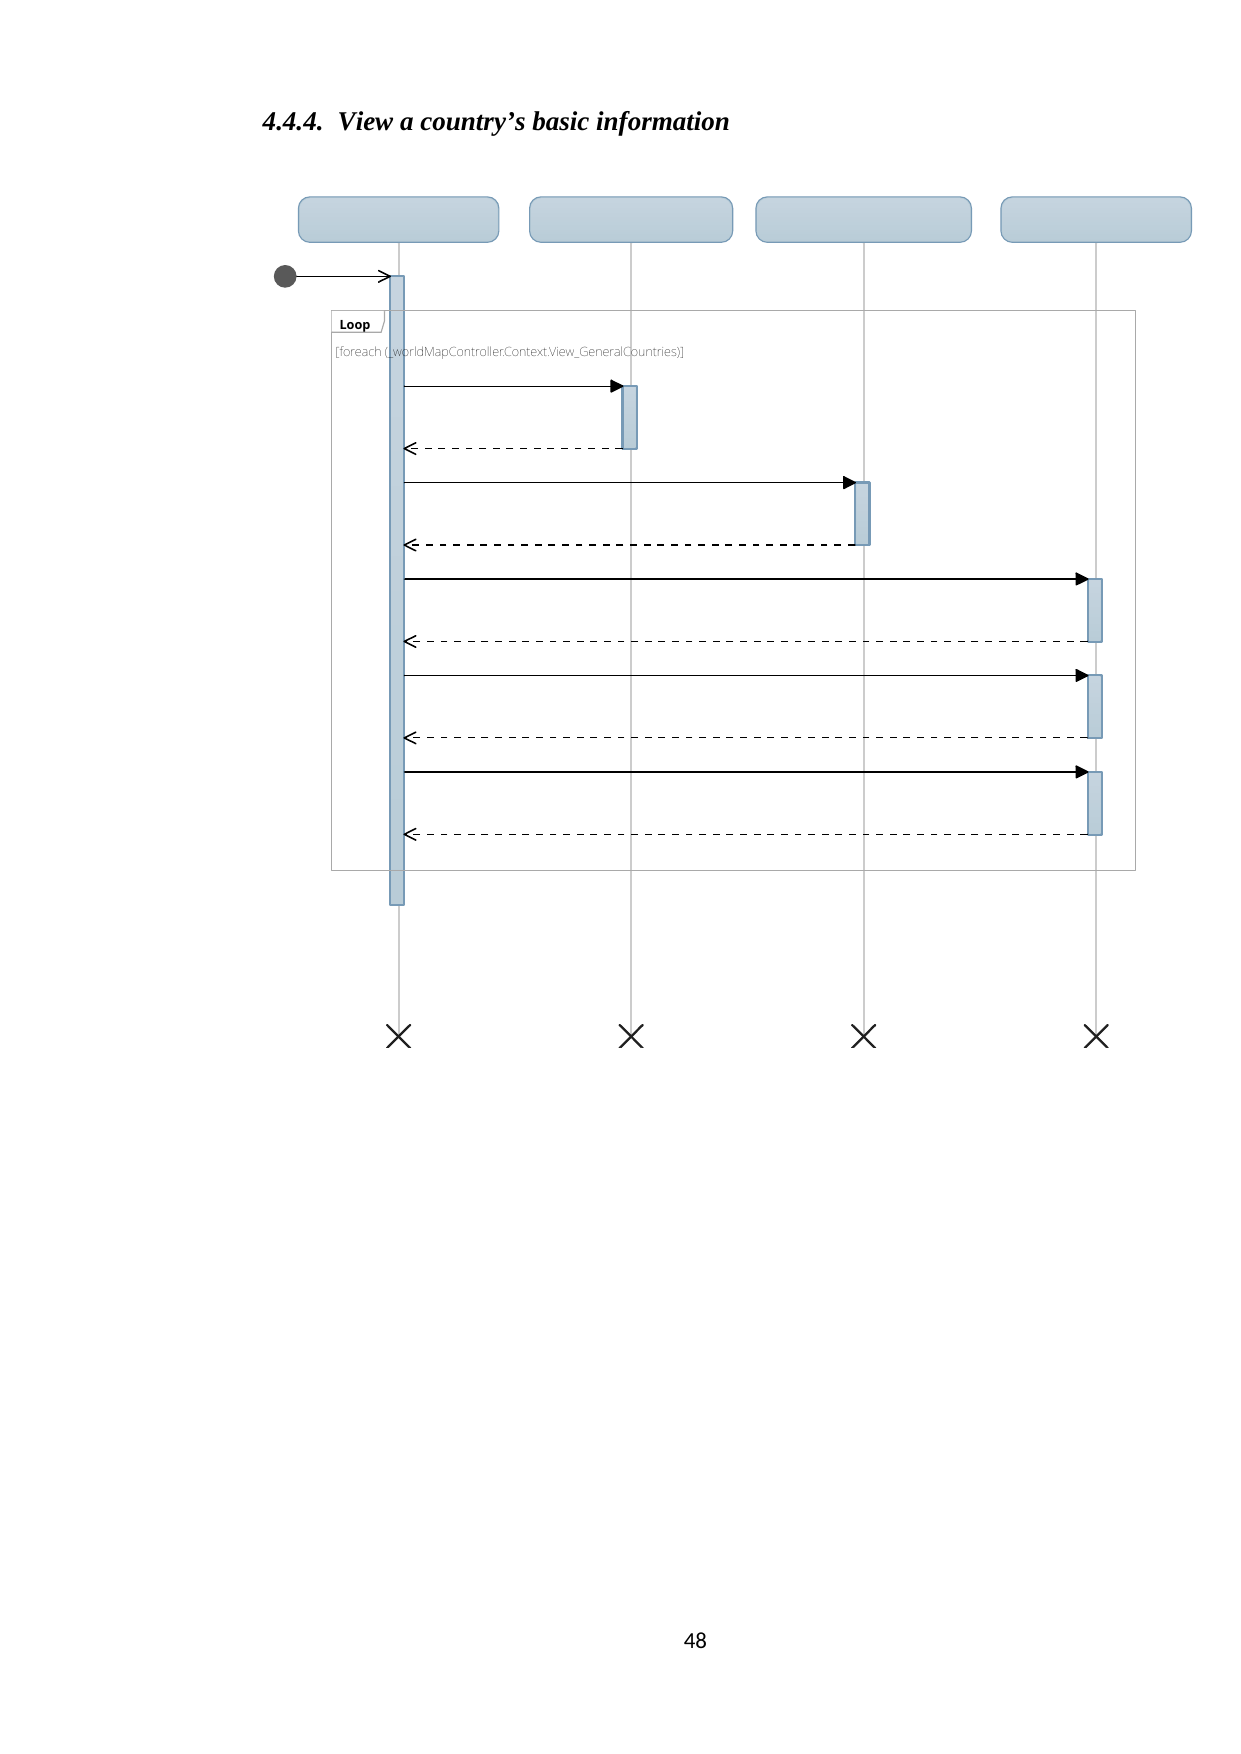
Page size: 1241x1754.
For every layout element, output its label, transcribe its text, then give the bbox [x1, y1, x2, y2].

list View a country’s basic information [262, 105, 1165, 136]
